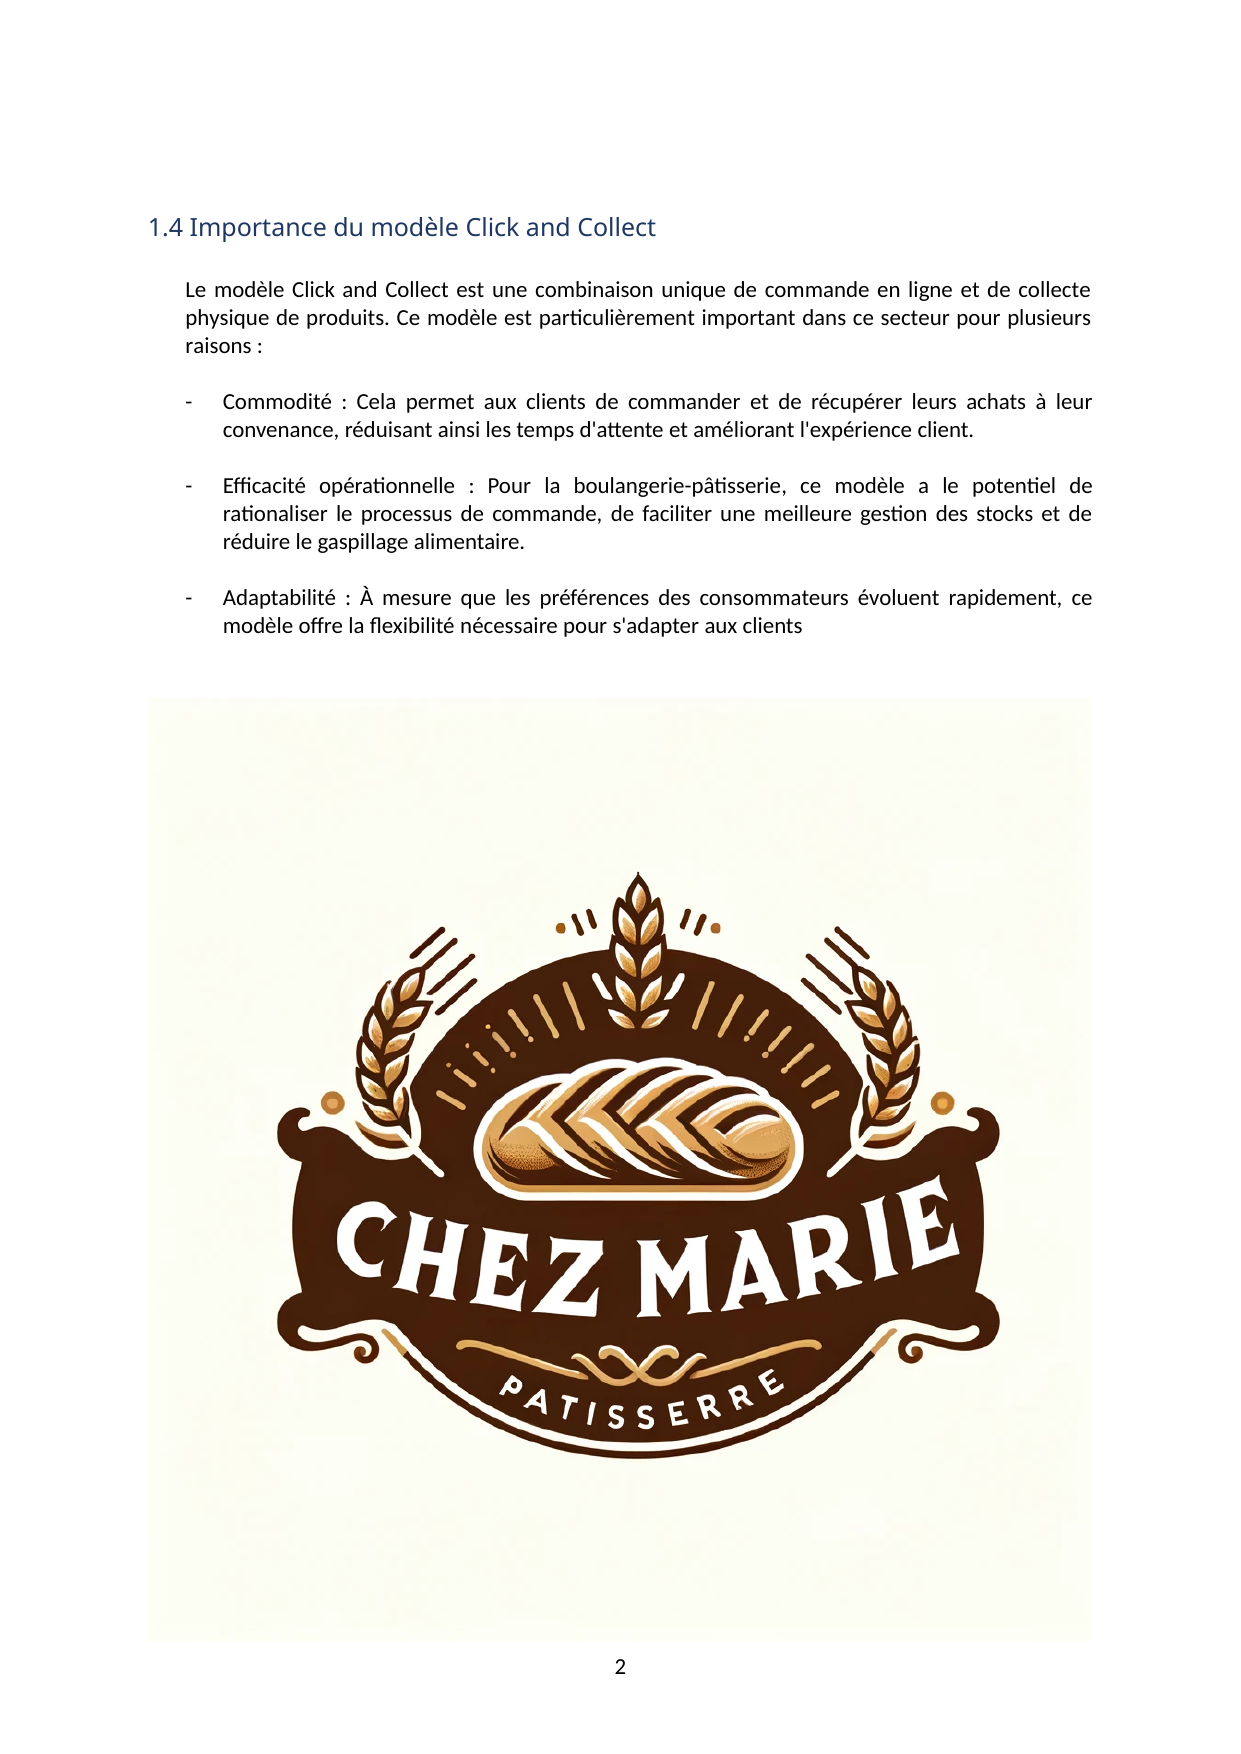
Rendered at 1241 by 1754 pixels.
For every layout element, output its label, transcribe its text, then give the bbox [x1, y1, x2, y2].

list Efficacité opérationnelle : Pour la boulangerie-pâtisserie, ce modèle a le potentiel de rationaliser le processus de commande, de faciliter une meilleure gestion des stocks et de réduire le gaspillage alimentaire. [185, 471, 1093, 555]
list Adaptabilité : À mesure que les préférences des consommateurs évoluent rapidement, ce modèle offre la flexibilité nécessaire pour s'adapter aux clients [185, 583, 1093, 639]
text Le modèle Click and Collect est une combinaison unique de commande en ligne et de collecte physique de produits. Ce modèle est particulièrement important dans ce secteur pour plusieurs raisons : [185, 275, 1093, 359]
picture [146, 698, 1091, 1642]
list Commodité : Cela permet aux clients de commander et de récupérer leurs achats à leur convenance, réduisant ainsi les temps d'attente et améliorant l'expérience client. [185, 387, 1093, 443]
subtitle 1.4 Importance du modèle Click and Collect [148, 210, 1093, 244]
